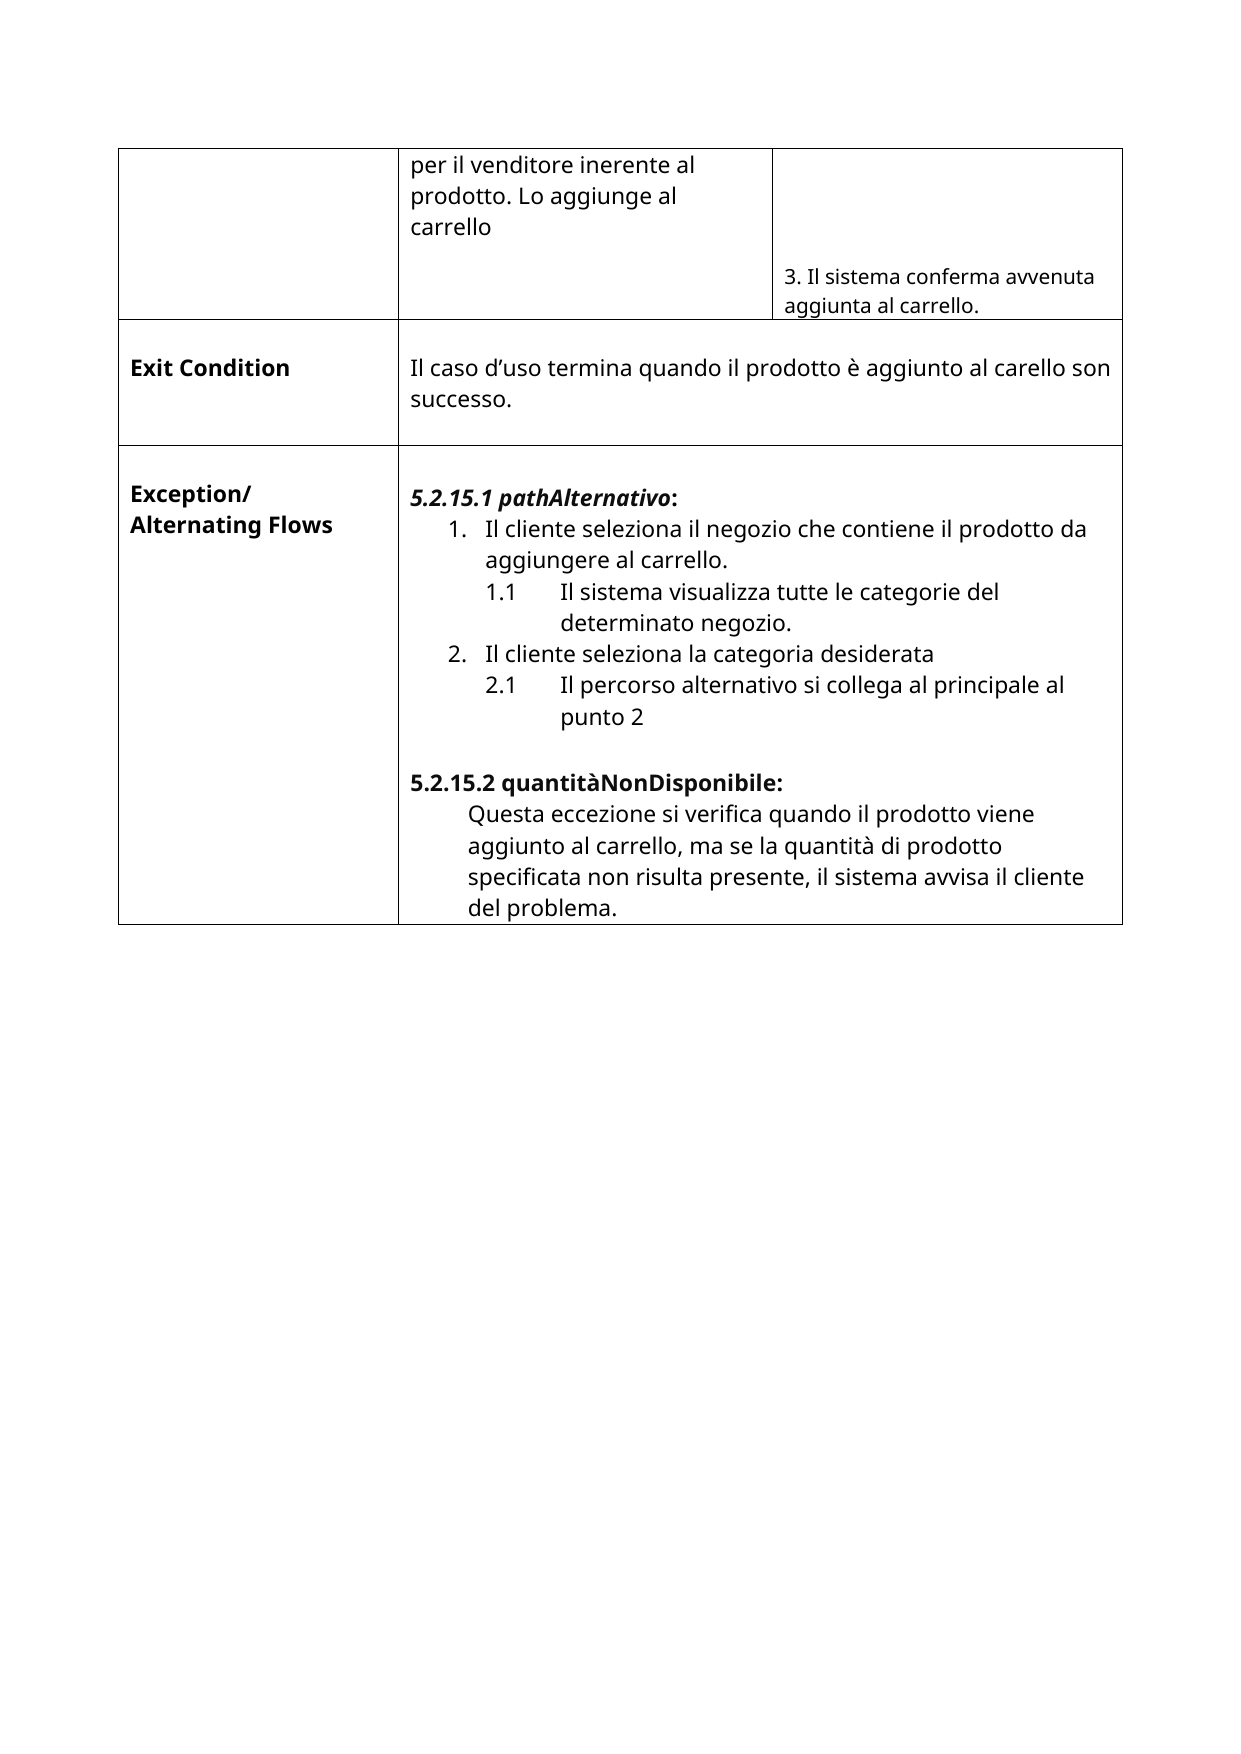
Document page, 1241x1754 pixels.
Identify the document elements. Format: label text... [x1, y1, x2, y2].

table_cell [773, 149, 1122, 319]
table_cell Exit Condition [119, 320, 398, 445]
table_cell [399, 149, 772, 319]
table_cell 5.2.15.1 pathAlternativo: Il cliente seleziona il negozio che contiene il prodotto da aggiungere al carrello. Il sistema visualizza tutte le categorie del determinato negozio. Il cliente seleziona la categoria desiderata Il percorso alternativo si collega al principale al punto 2 5.2.15.2 quantitàNonDisponibile: Questa eccezione si verifica quando il prodotto viene aggiunto al carrello, ma se la quantità di prodotto specificata non risulta presente, il sistema avvisa il cliente del problema. [399, 446, 1122, 923]
table_cell Exception/ Alternating Flows [119, 446, 398, 923]
table_cell Il caso d’uso termina quando il prodotto è aggiunto al carello son successo. [399, 320, 1122, 445]
